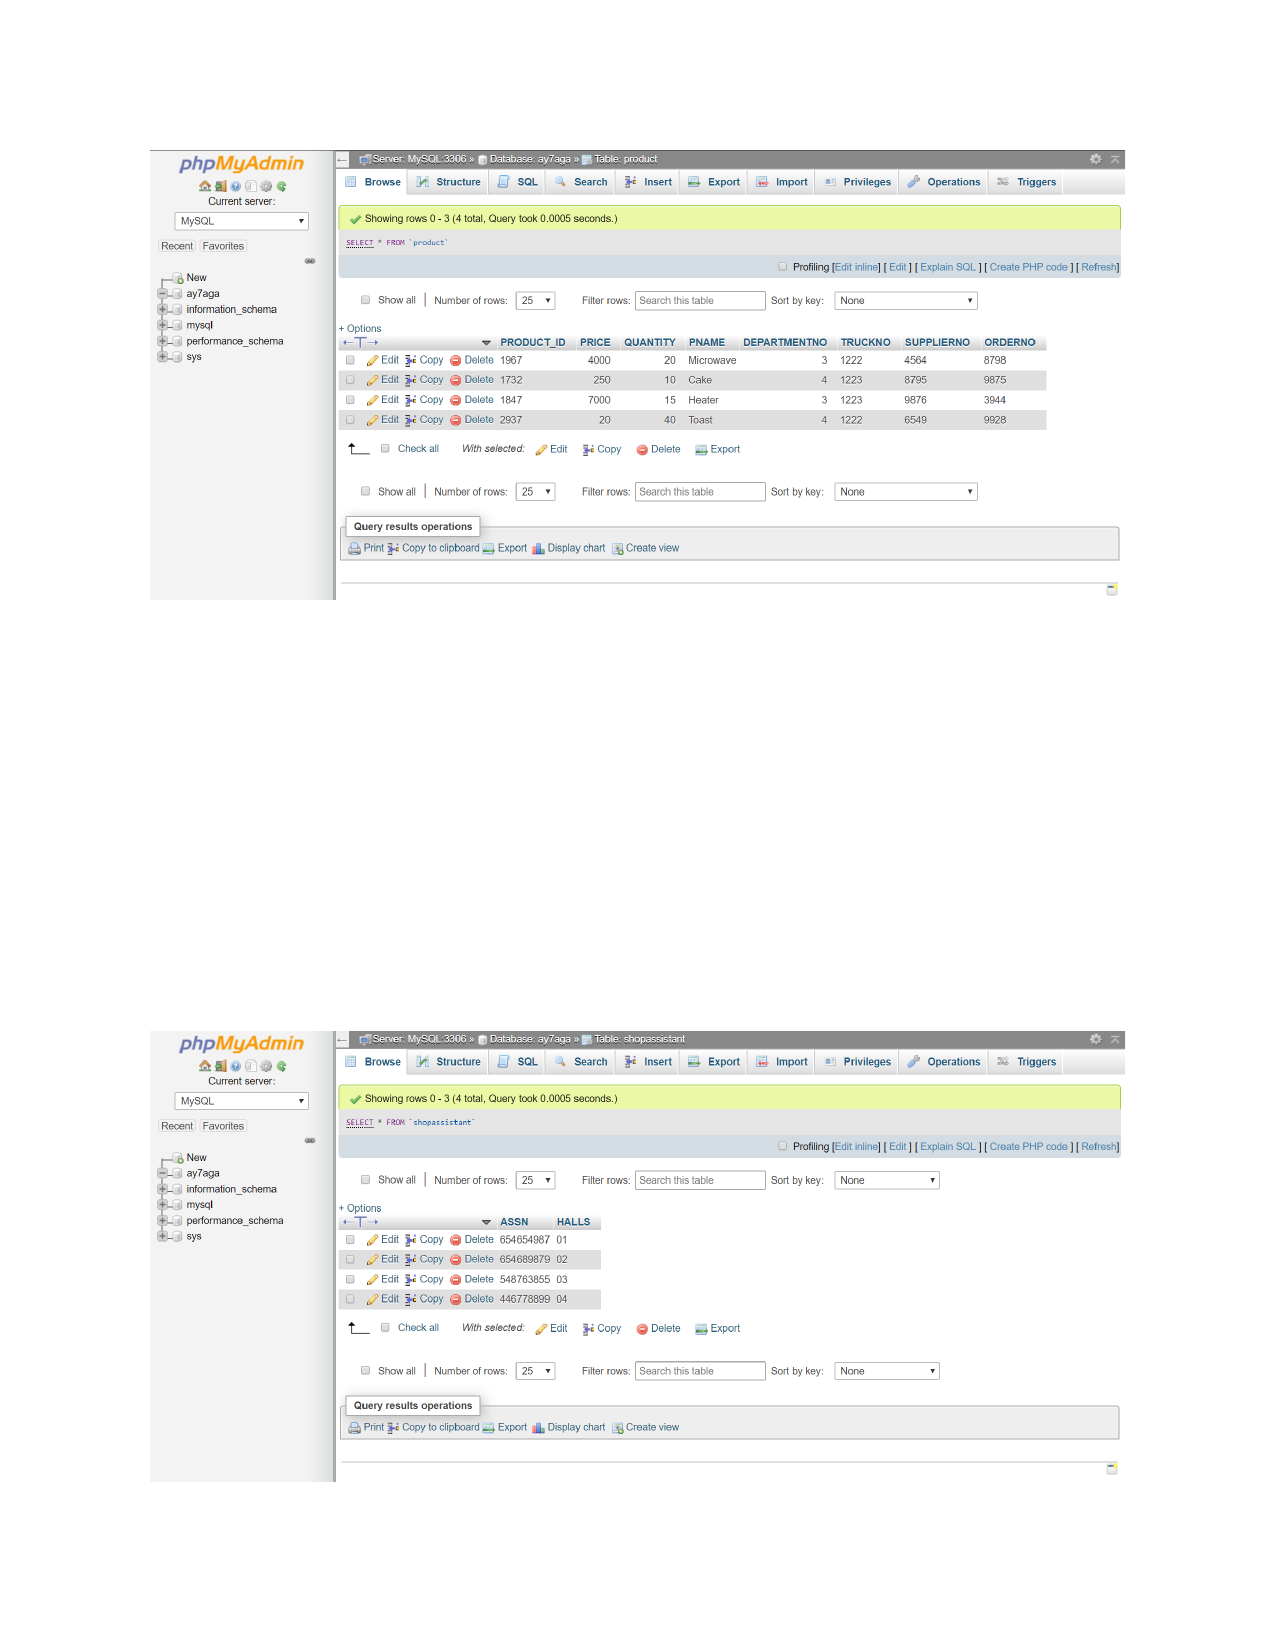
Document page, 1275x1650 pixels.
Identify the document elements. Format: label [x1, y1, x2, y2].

picture [150, 150, 1125, 600]
picture [150, 1031, 1125, 1482]
